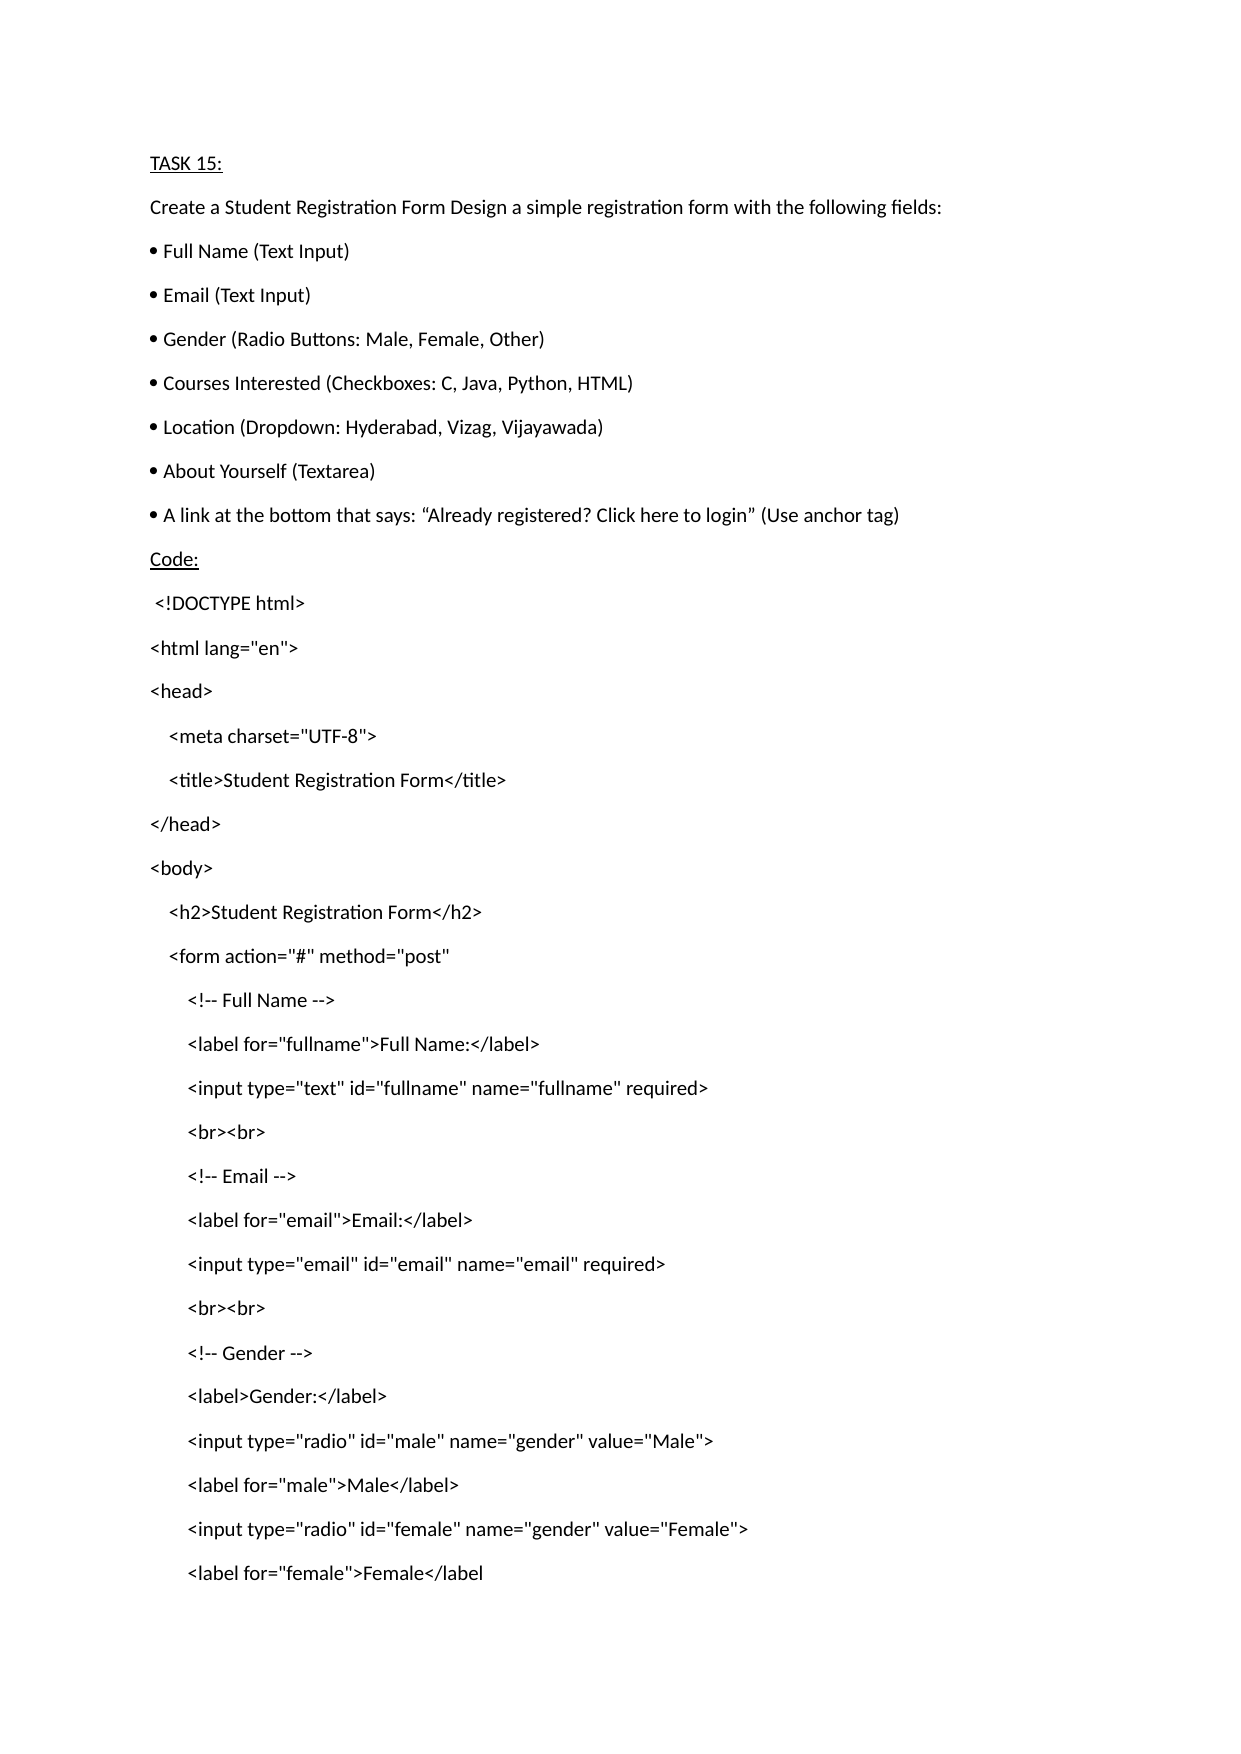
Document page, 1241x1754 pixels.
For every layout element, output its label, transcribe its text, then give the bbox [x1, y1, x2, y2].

text A link at the bottom that says: “Already registered? Click here to login” (Use anchor tag) [150, 502, 1090, 528]
text <label for="email">Email:</label> [150, 1207, 1090, 1233]
text <!-- Gender --> [150, 1340, 1090, 1365]
text <input type="radio" id="male" name="gender" value="Male"> [150, 1428, 1090, 1453]
text </head> [150, 811, 1090, 836]
text <label>Gender:</label> [150, 1384, 1090, 1409]
text <!DOCTYPE html> [150, 591, 1090, 616]
text <input type="text" id="fullname" name="fullname" required> [150, 1075, 1090, 1101]
text Create a Student Registration Form Design a simple registration form with the following fields: [150, 194, 1090, 219]
text <html lang="en"> [150, 635, 1090, 660]
text <label for="female">Female</label [150, 1560, 1090, 1585]
text <br><br> [150, 1119, 1090, 1145]
text Courses Interested (Checkboxes: C, Java, Python, HTML) [150, 370, 1090, 396]
text Code: [150, 547, 1090, 572]
text <title>Student Registration Form</title> [150, 767, 1090, 792]
text <body> [150, 855, 1090, 880]
text <h2>Student Registration Form</h2> [150, 899, 1090, 924]
text Full Name (Text Input) [150, 238, 1090, 263]
text <meta charset="UTF-8"> [150, 723, 1090, 748]
text Email (Text Input) [150, 282, 1090, 308]
text About Yourself (Textarea) [150, 458, 1090, 484]
text Location (Dropdown: Hyderabad, Vizag, Vijayawada) [150, 414, 1090, 440]
text <!-- Email --> [150, 1163, 1090, 1189]
text <br><br> [150, 1296, 1090, 1321]
text <label for="fullname">Full Name:</label> [150, 1031, 1090, 1057]
text <input type="radio" id="female" name="gender" value="Female"> [150, 1516, 1090, 1541]
text <label for="male">Male</label> [150, 1472, 1090, 1497]
text <form action="#" method="post" [150, 943, 1090, 968]
text <input type="email" id="email" name="email" required> [150, 1252, 1090, 1277]
text Gender (Radio Buttons: Male, Female, Other) [150, 326, 1090, 352]
text <!-- Full Name --> [150, 987, 1090, 1013]
text TASK 15: [150, 150, 1090, 175]
text <head> [150, 679, 1090, 704]
